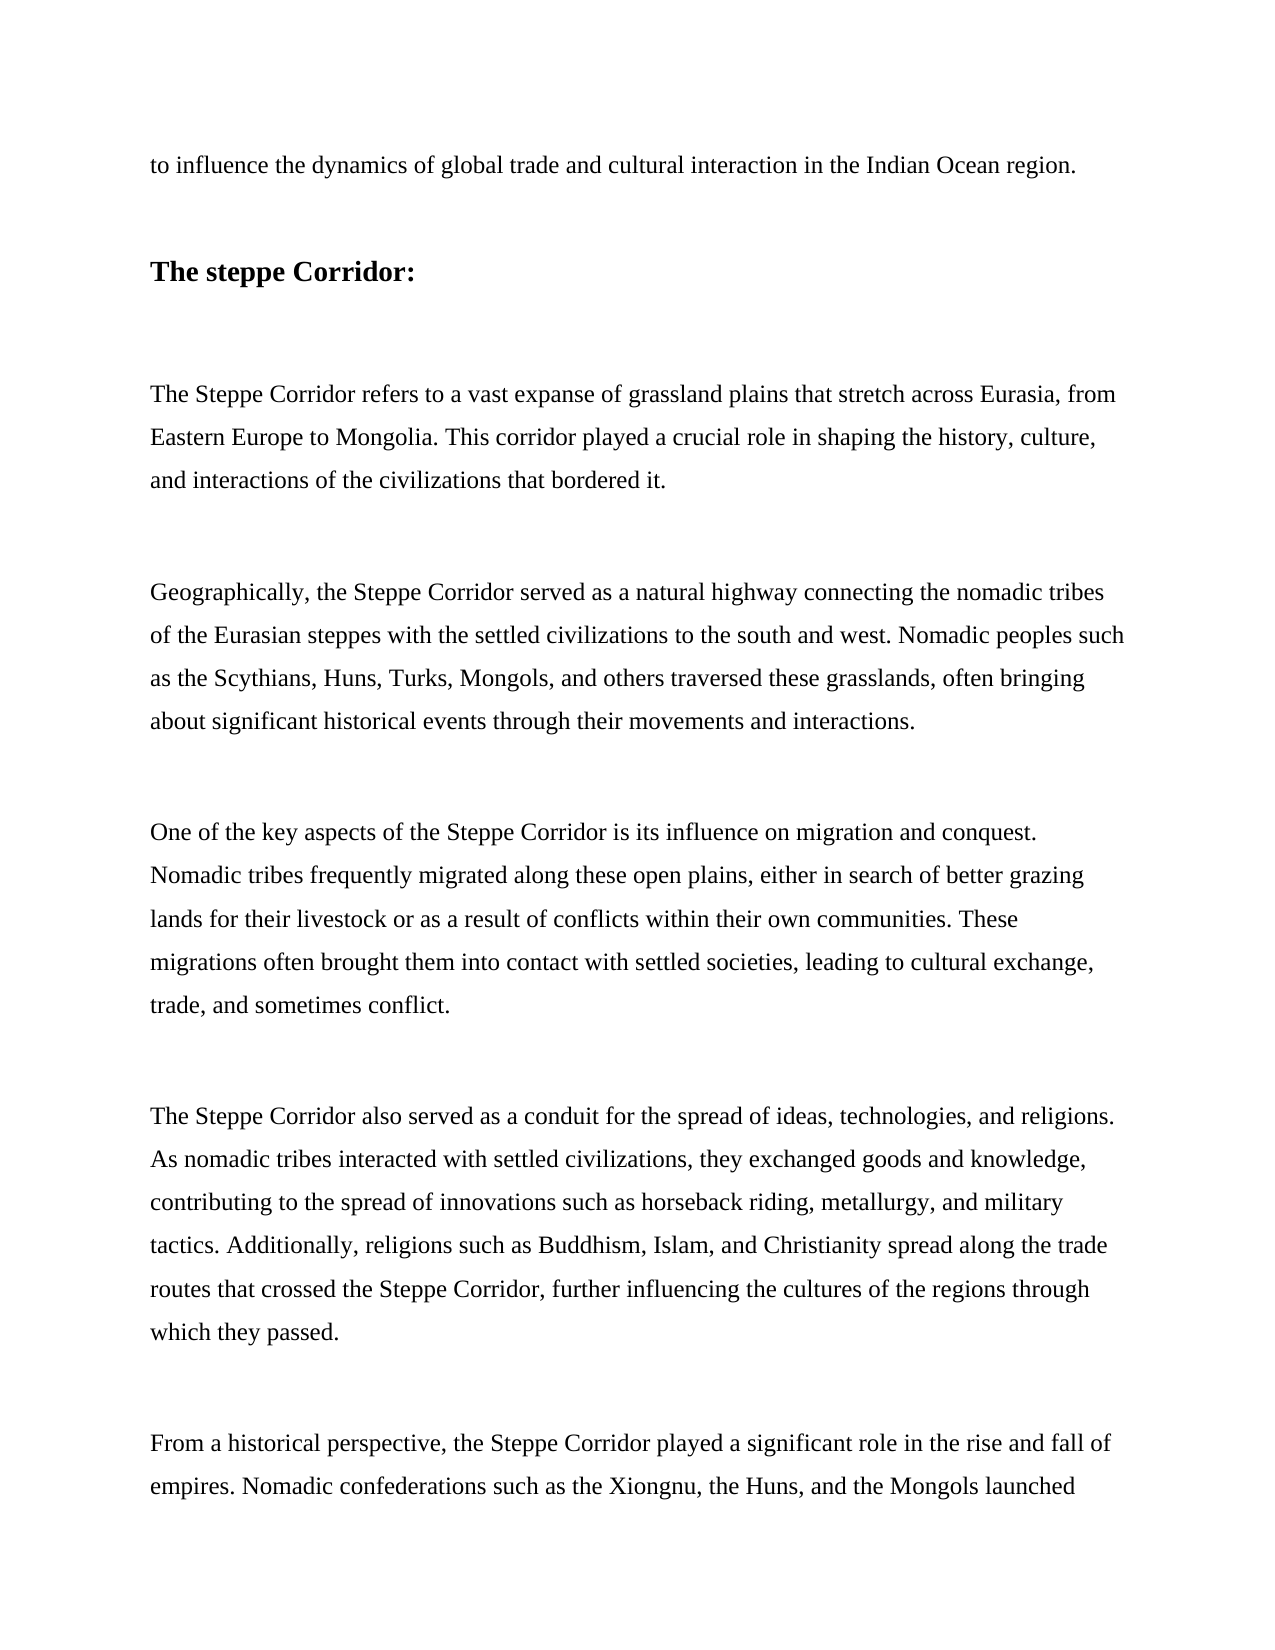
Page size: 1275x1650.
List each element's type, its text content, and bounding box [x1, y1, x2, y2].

text The steppe Corridor: [150, 254, 1125, 287]
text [150, 150, 1125, 226]
text Geographically, the Steppe Corridor served as a natural highway connecting the nomadic tribes of the Eurasian steppes with the settled civilizations to the south and west. Nomadic peoples such as the Scythians, Huns, Turks, Mongols, and others traversed these grasslands, often bringing about significant historical events through their movements and interactions. [150, 577, 1125, 735]
text The Steppe Corridor also served as a conduit for the spread of ideas, technologies, and religions. As nomadic tribes interacted with settled civilizations, they exchanged goods and knowledge, contributing to the spread of innovations such as horseback riding, metallurgy, and military tactics. Additionally, religions such as Buddhism, Islam, and Christianity spread along the trade routes that crossed the Steppe Corridor, further influencing the cultures of the regions through which they passed. [150, 1101, 1125, 1346]
text The Steppe Corridor refers to a vast expanse of grassland plains that stretch across Eurasia, from Eastern Europe to Mongolia. This corridor played a crucial role in shaping the history, culture, and interactions of the civilizations that bordered it. [150, 379, 1125, 494]
text One of the key aspects of the Steppe Corridor is its influence on migration and conquest. Nomadic tribes frequently migrated along these open plains, either in search of better grazing lands for their livestock or as a result of conflicts within their own communities. These migrations often brought them into contact with settled societies, leading to cultural exchange, trade, and sometimes conflict. [150, 817, 1125, 1019]
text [150, 1428, 1125, 1500]
